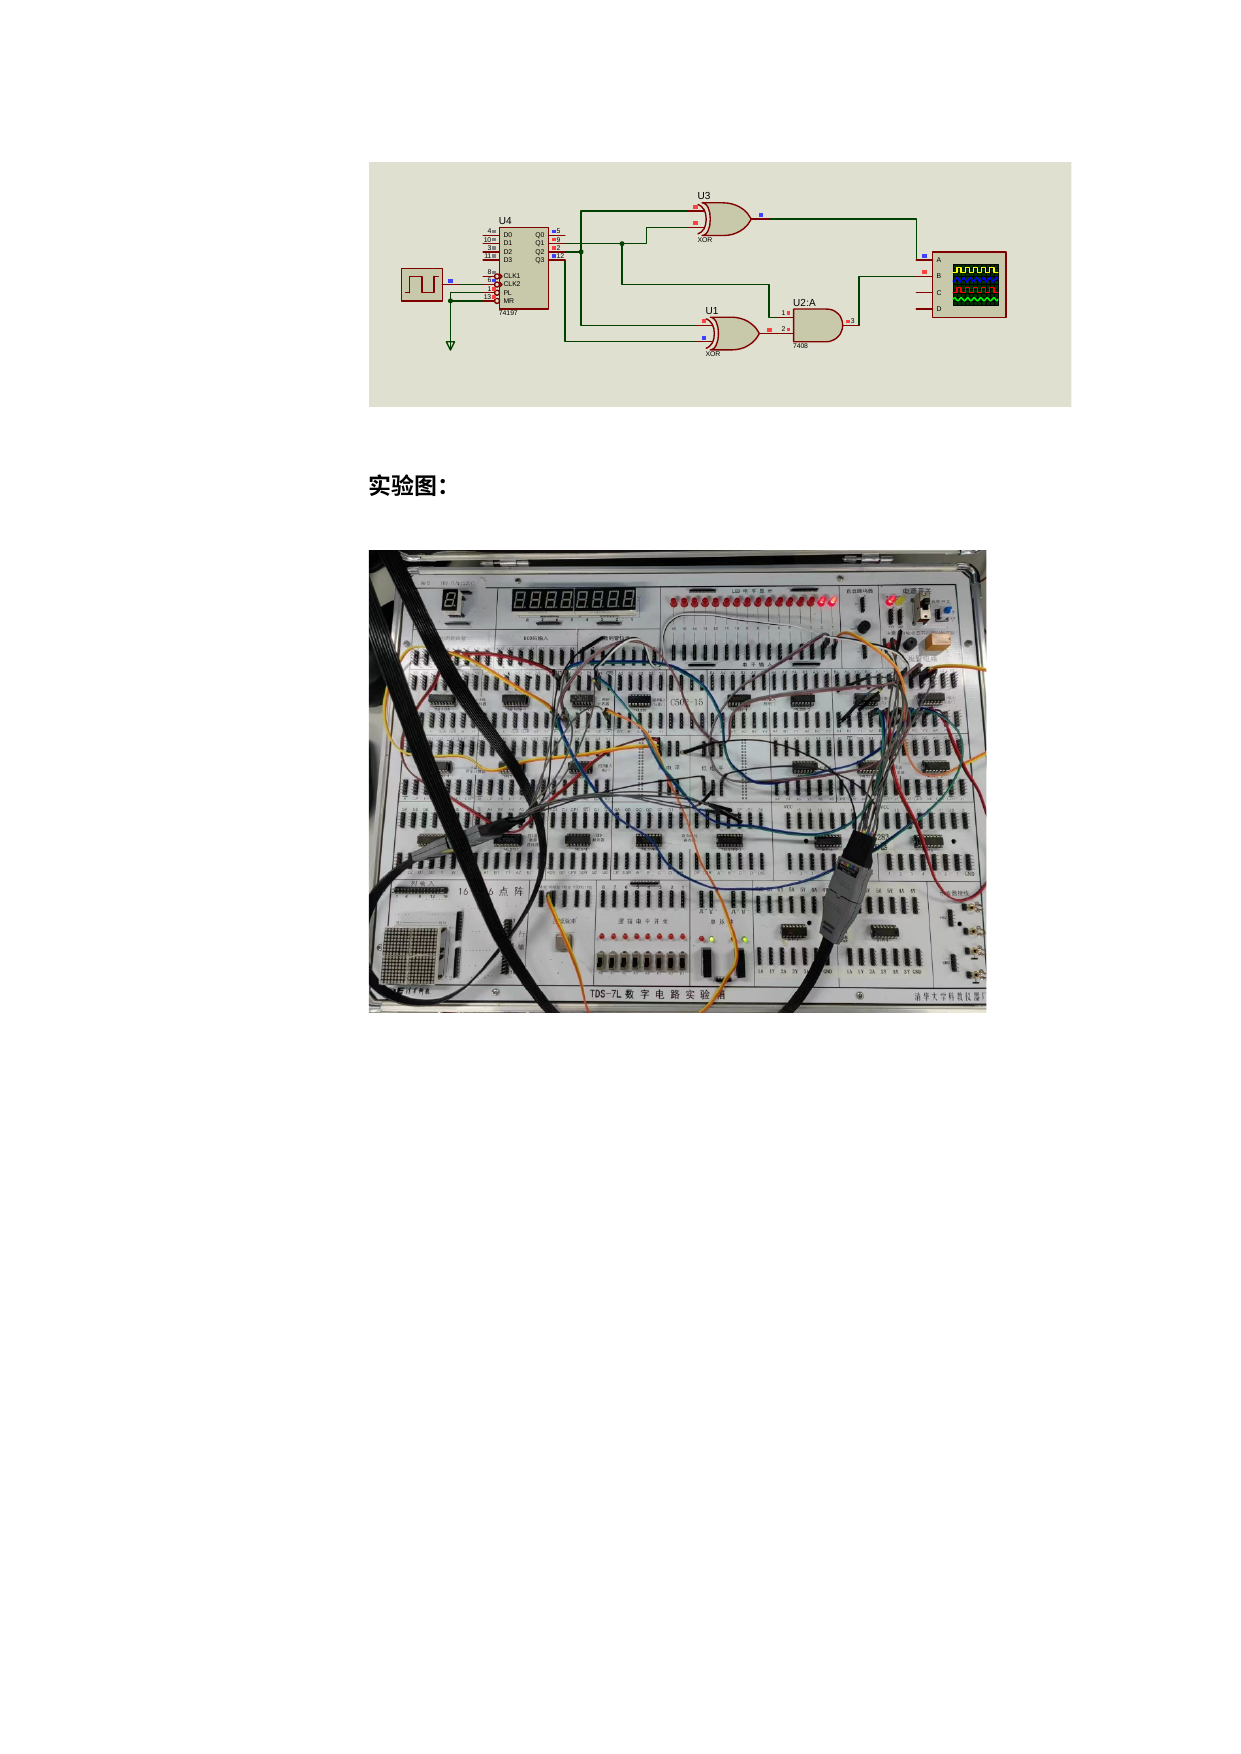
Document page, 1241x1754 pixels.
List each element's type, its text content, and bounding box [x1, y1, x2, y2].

picture [368, 550, 987, 1013]
text 实验图： [362, 452, 1053, 517]
